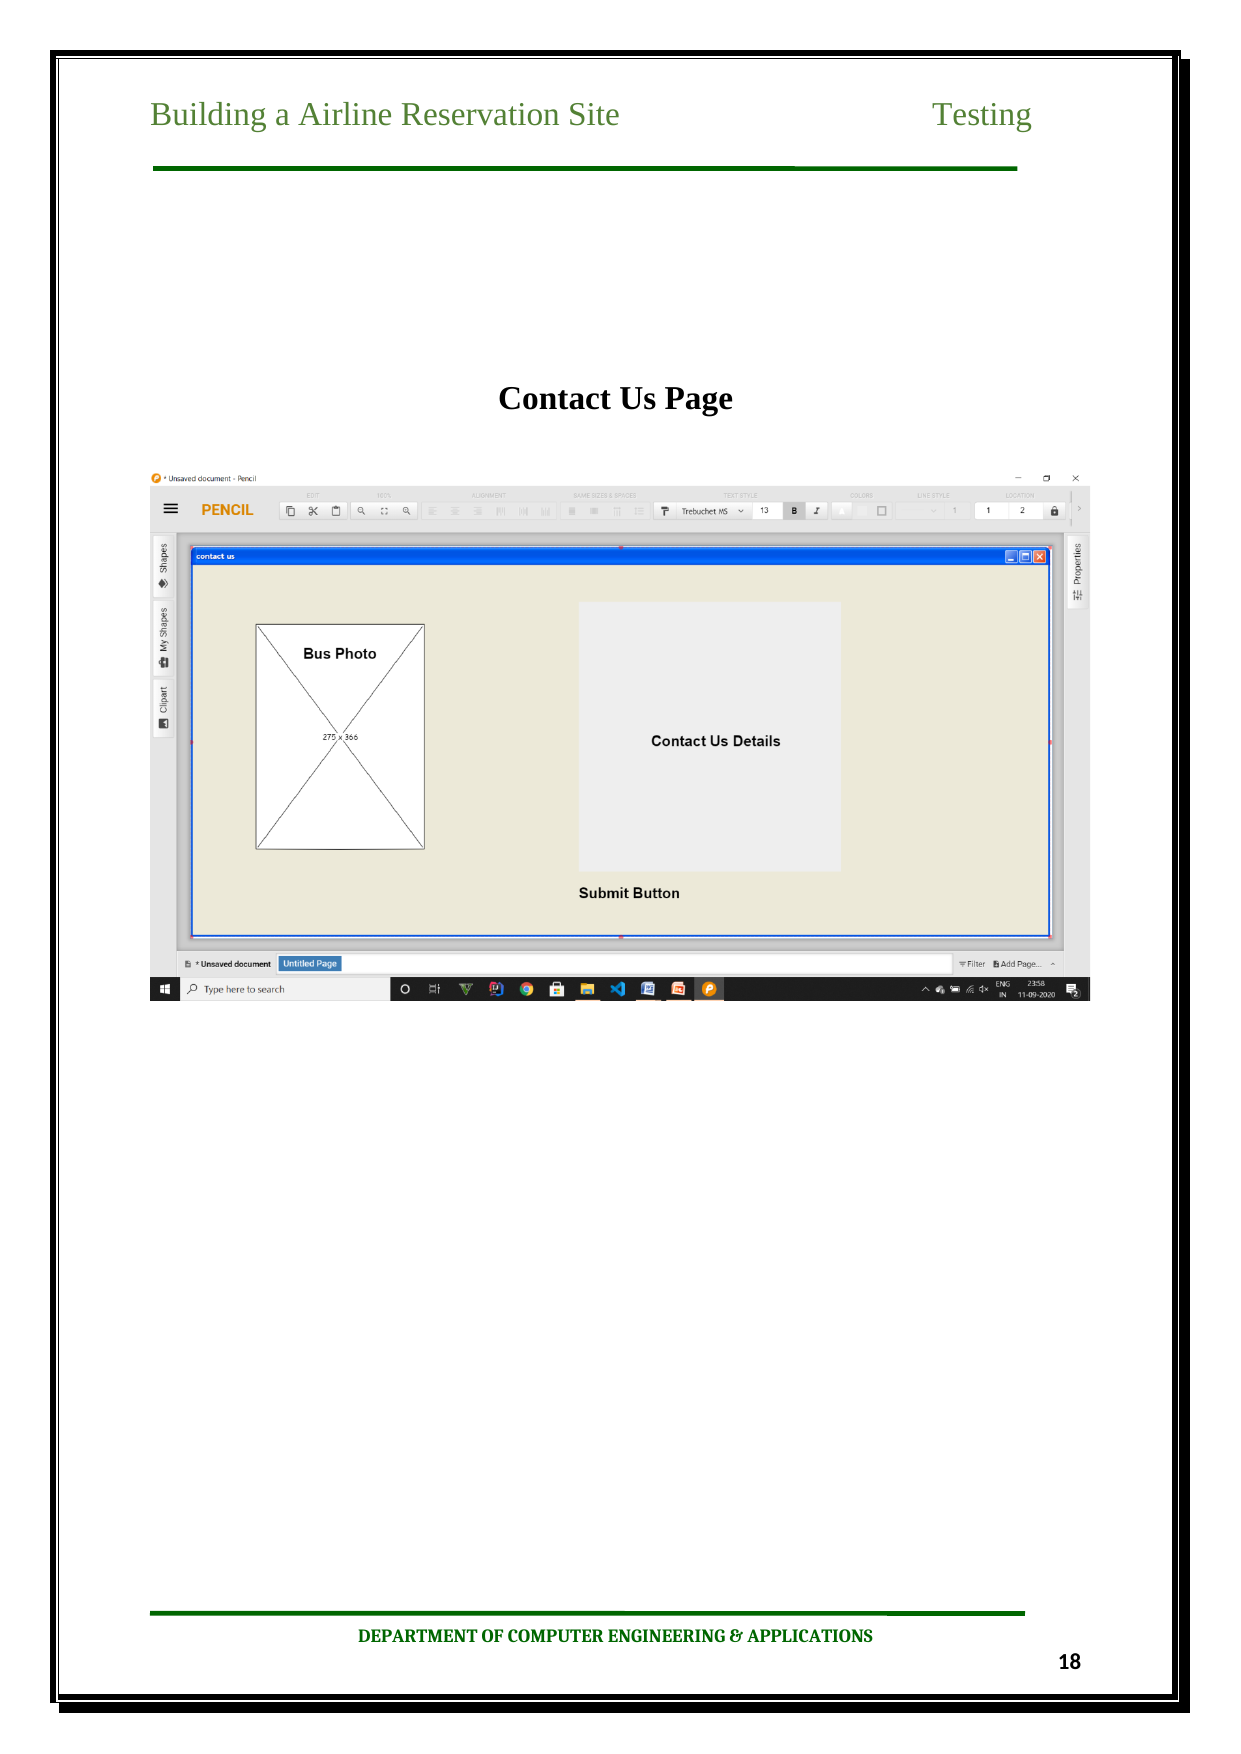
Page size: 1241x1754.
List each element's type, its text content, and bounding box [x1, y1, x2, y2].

picture [150, 472, 1091, 1001]
text Contact Us Page [150, 379, 1081, 417]
